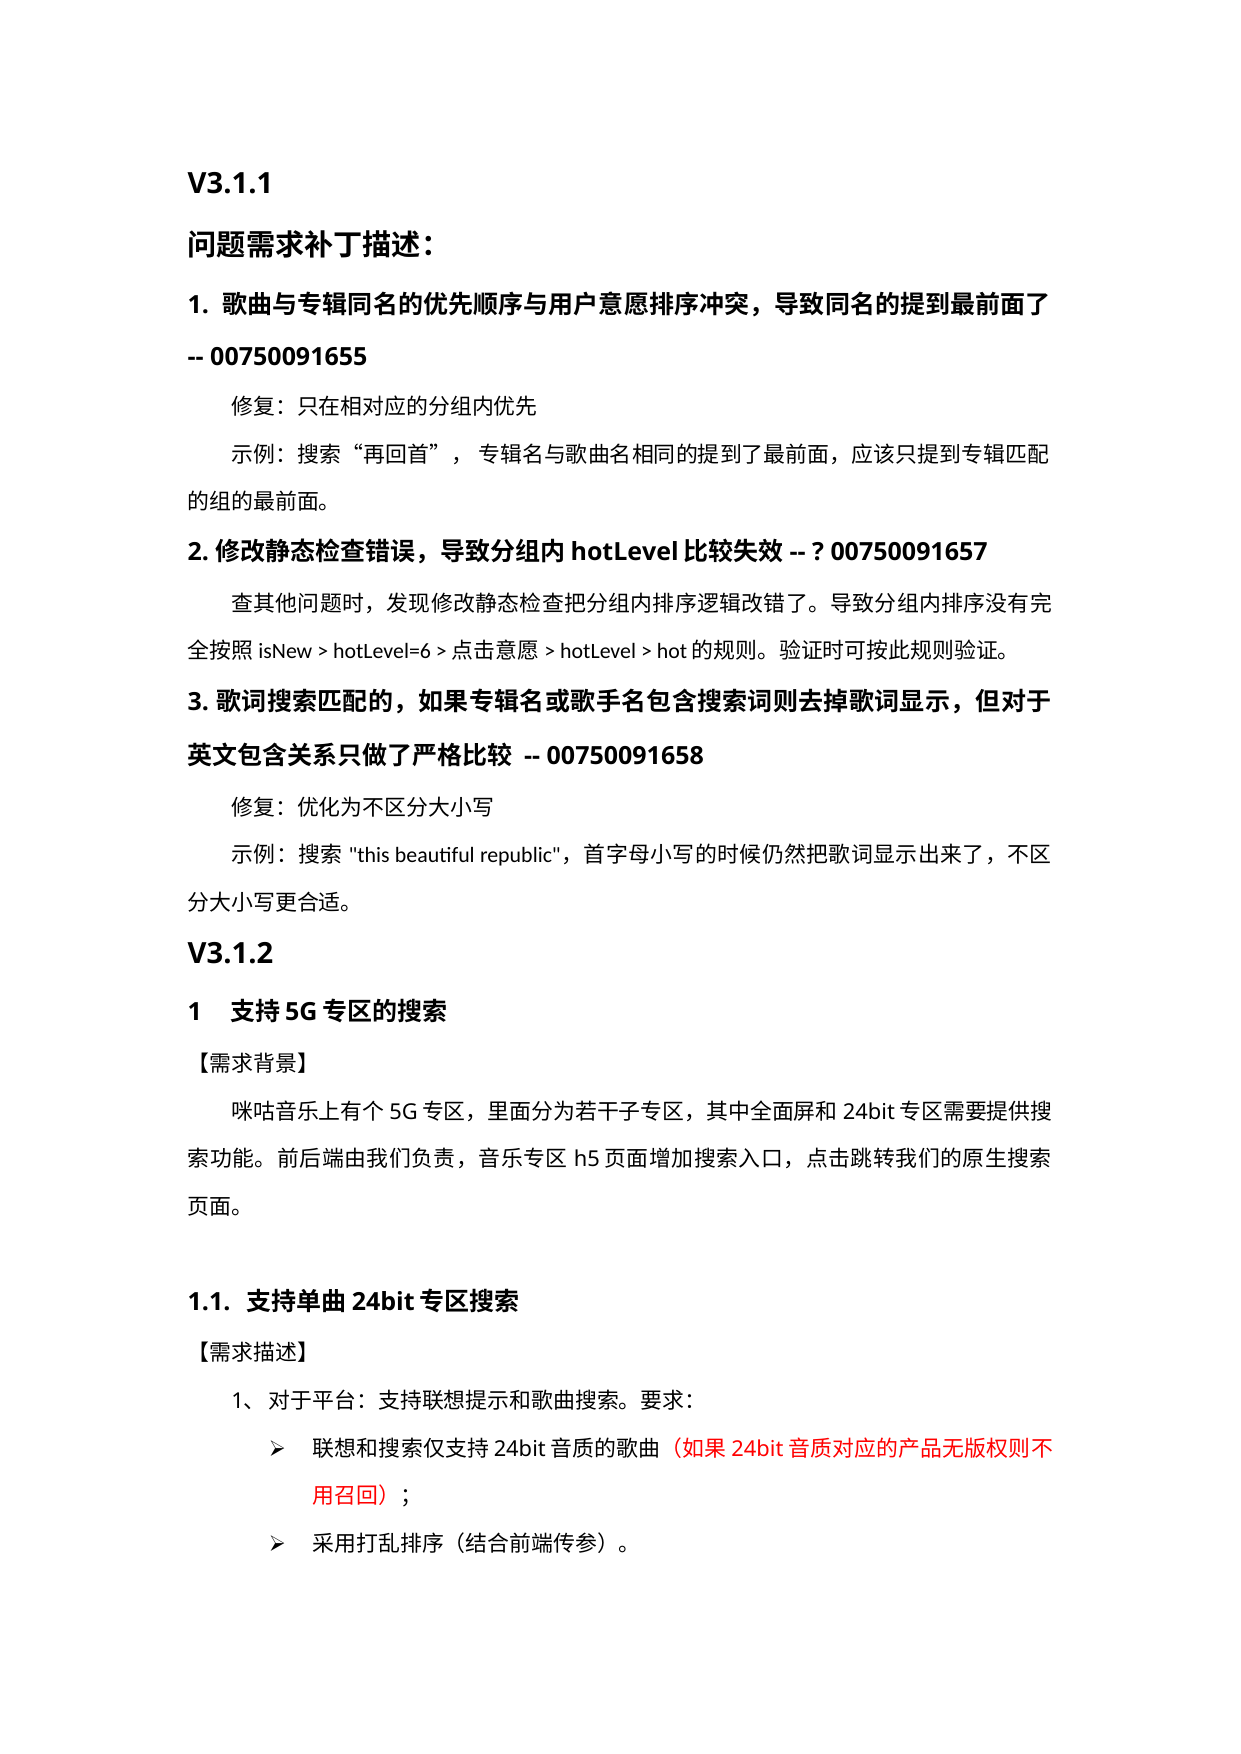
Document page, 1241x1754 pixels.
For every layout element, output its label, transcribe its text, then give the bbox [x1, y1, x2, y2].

list 联想和搜索仅支持24bit音质的歌曲（如果24bit音质对应的产品无版权则不用召回）； [269, 1431, 1053, 1510]
text 查其他问题时，发现修改静态检查把分组内排序逻辑改错了。导致分组内排序没有完全按照 isNew > hotLevel=6 > 点击意愿 > hotLevel > hot的规则。验证时可按此规则验证。 [187, 586, 1053, 665]
subtitle 2. 修改静态检查错误，导致分组内hotLevel比较失效 -- ? 00750091657 [187, 532, 1053, 568]
text 修复：优化为不区分大小写 [187, 790, 1053, 821]
list 对于平台：支持联想提示和歌曲搜索。要求： [231, 1383, 1053, 1415]
subtitle 支持单曲24bit专区搜索 [187, 1281, 1053, 1317]
subtitle 3. 歌词搜索匹配的，如果专辑名或歌手名包含搜索词则去掉歌词显示，但对于英文包含关系只做了严格比较 -- 00750091658 [187, 681, 1053, 772]
subtitle 支持5G专区的搜索 [187, 992, 1053, 1028]
text 修复：只在相对应的分组内优先 [187, 389, 1053, 421]
list 采用打乱排序（结合前端传参）。 [269, 1526, 1053, 1557]
text 【需求描述】 [187, 1335, 1053, 1367]
subtitle 问题需求补丁描述： [187, 221, 1053, 264]
text 示例：搜索 "this beautiful republic"，首字母小写的时候仍然把歌词显示出来了，不区分大小写更合适。 [187, 837, 1053, 916]
text 【需求背景】 [187, 1046, 1053, 1078]
subtitle V3.1.2 [187, 932, 1053, 972]
subtitle V3.1.1 [187, 162, 1053, 202]
text 咪咕音乐上有个5G专区，里面分为若干子专区，其中全面屏和24bit专区需要提供搜索功能。前后端由我们负责，音乐专区h5页面增加搜索入口，点击跳转我们的原生搜索页面。 [187, 1094, 1053, 1221]
text 示例：搜索“再回首”， 专辑名与歌曲名相同的提到了最前面，应该只提到专辑匹配的组的最前面。 [187, 437, 1053, 516]
subtitle 1. 歌曲与专辑同名的优先顺序与用户意愿排序冲突，导致同名的提到最前面了 -- 00750091655 [187, 285, 1053, 372]
